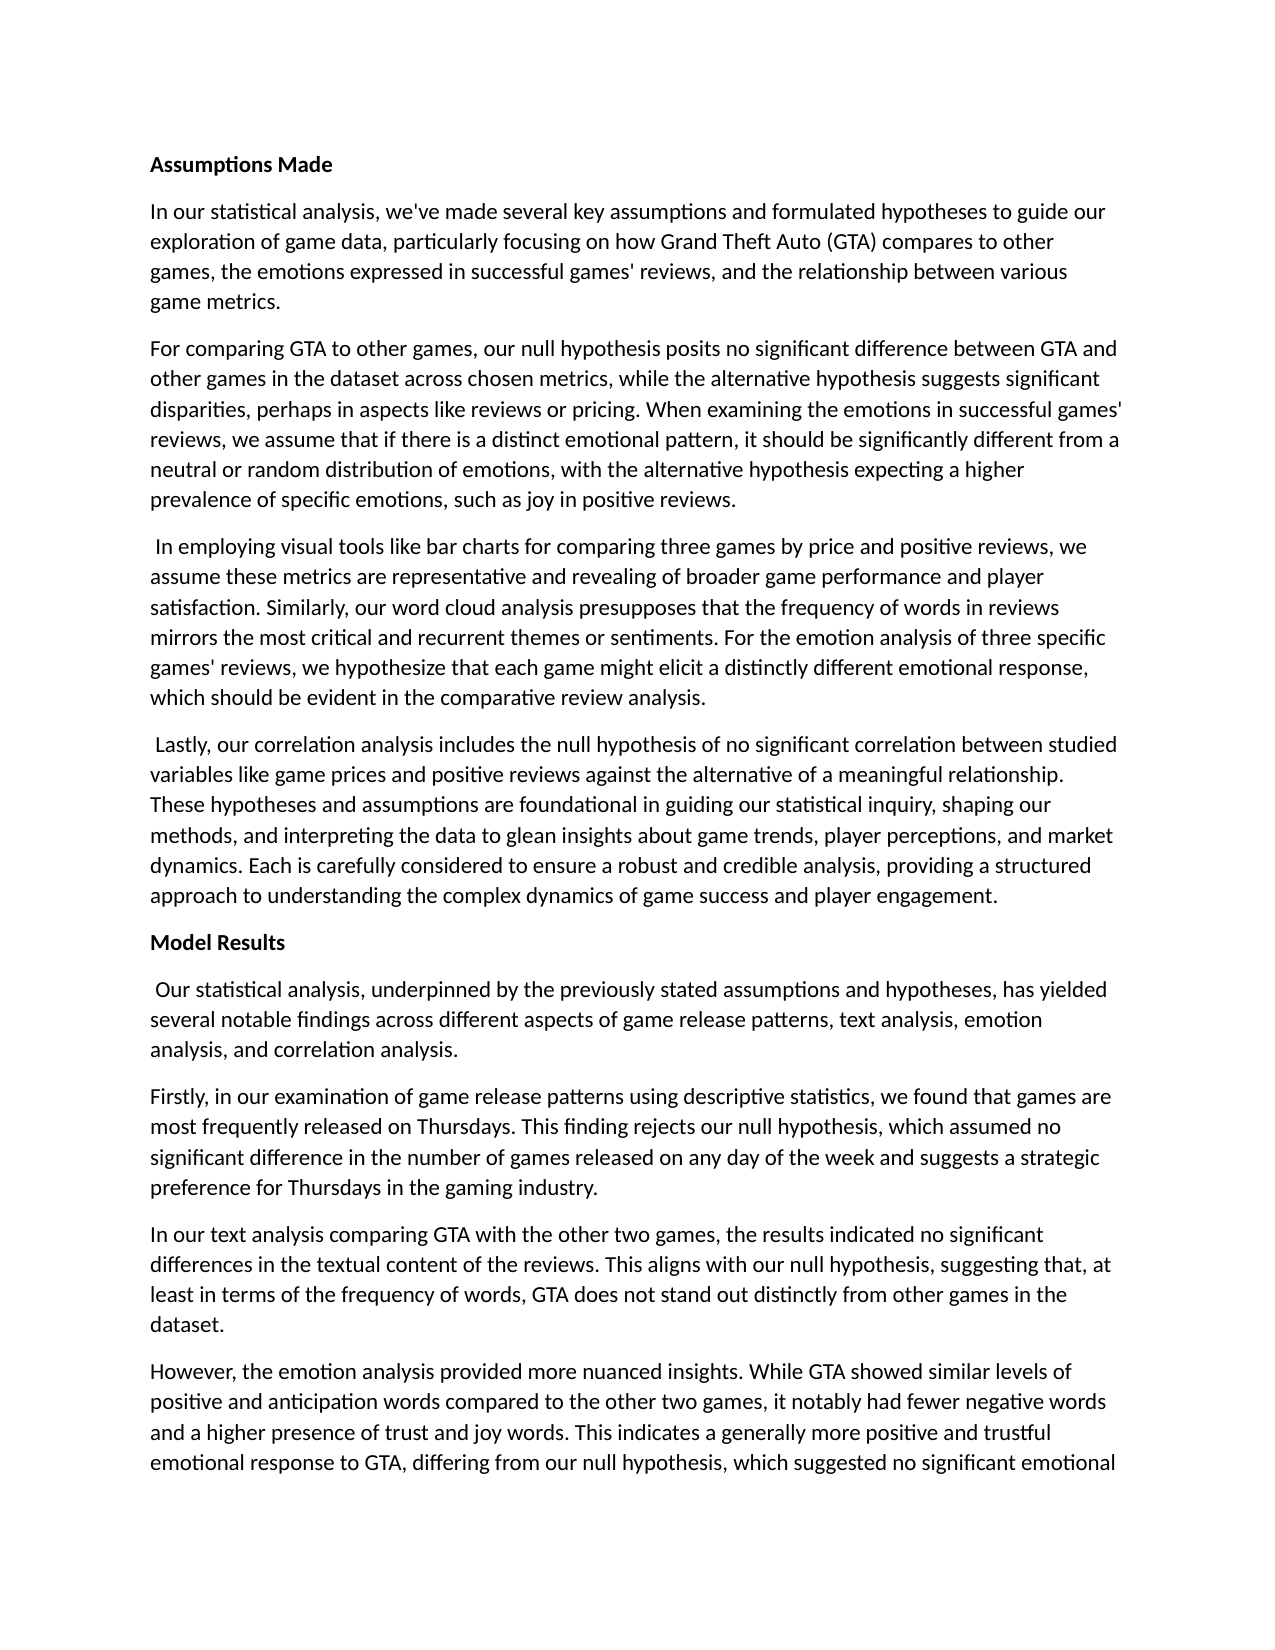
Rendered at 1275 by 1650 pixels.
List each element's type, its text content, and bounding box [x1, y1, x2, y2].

text Our statistical analysis, underpinned by the previously stated assumptions and hypotheses, has yielded several notable findings across different aspects of game release patterns, text analysis, emotion analysis, and correlation analysis. [150, 975, 1125, 1063]
text Firstly, in our examination of game release patterns using descriptive statistics, we found that games are most frequently released on Thursdays. This finding rejects our null hypothesis, which assumed no significant difference in the number of games released on any day of the week and suggests a strategic preference for Thursdays in the gaming industry. [150, 1082, 1127, 1201]
text For comparing GTA to other games, our null hypothesis posits no significant difference between GTA and other games in the dataset across chosen metrics, while the alternative hypothesis suggests significant disparities, perhaps in aspects like reviews or pricing. When examining the emotions in successful games' reviews, we assume that if there is a distinct emotional pattern, it should be significantly different from a neutral or random distribution of emotions, with the alternative hypothesis expecting a higher prevalence of specific emotions, such as joy in positive reviews. [150, 334, 1125, 513]
text Assumptions Made [150, 150, 1125, 178]
text In our text analysis comparing GTA with the other two games, the results indicated no significant differences in the textual content of the reviews. This aligns with our null hypothesis, suggesting that, at least in terms of the frequency of words, GTA does not stand out distinctly from other games in the dataset. [150, 1220, 1127, 1338]
text Model Results [150, 928, 1125, 956]
text In employing visual tools like bar charts for comparing three games by price and positive reviews, we assume these metrics are representative and revealing of broader game performance and player satisfaction. Similarly, our word cloud analysis presupposes that the frequency of words in reviews mirrors the most critical and recurrent themes or sentiments. For the emotion analysis of three specific games' reviews, we hypothesize that each game might elicit a distinctly different emotional response, which should be evident in the comparative review analysis. [150, 532, 1125, 711]
text In our statistical analysis, we've made several key assumptions and formulated hypotheses to guide our exploration of game data, particularly focusing on how Grand Theft Auto (GTA) compares to other games, the emotions expressed in successful games' reviews, and the relationship between various game metrics. [150, 197, 1125, 316]
text Lastly, our correlation analysis includes the null hypothesis of no significant correlation between studied variables like game prices and positive reviews against the alternative of a meaningful relationship. These hypotheses and assumptions are foundational in guiding our statistical inquiry, shaping our methods, and interpreting the data to glean insights about game trends, player perceptions, and market dynamics. Each is carefully considered to ensure a robust and credible analysis, providing a structured approach to understanding the complex dynamics of game success and player engagement. [150, 730, 1125, 909]
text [150, 1357, 1127, 1476]
